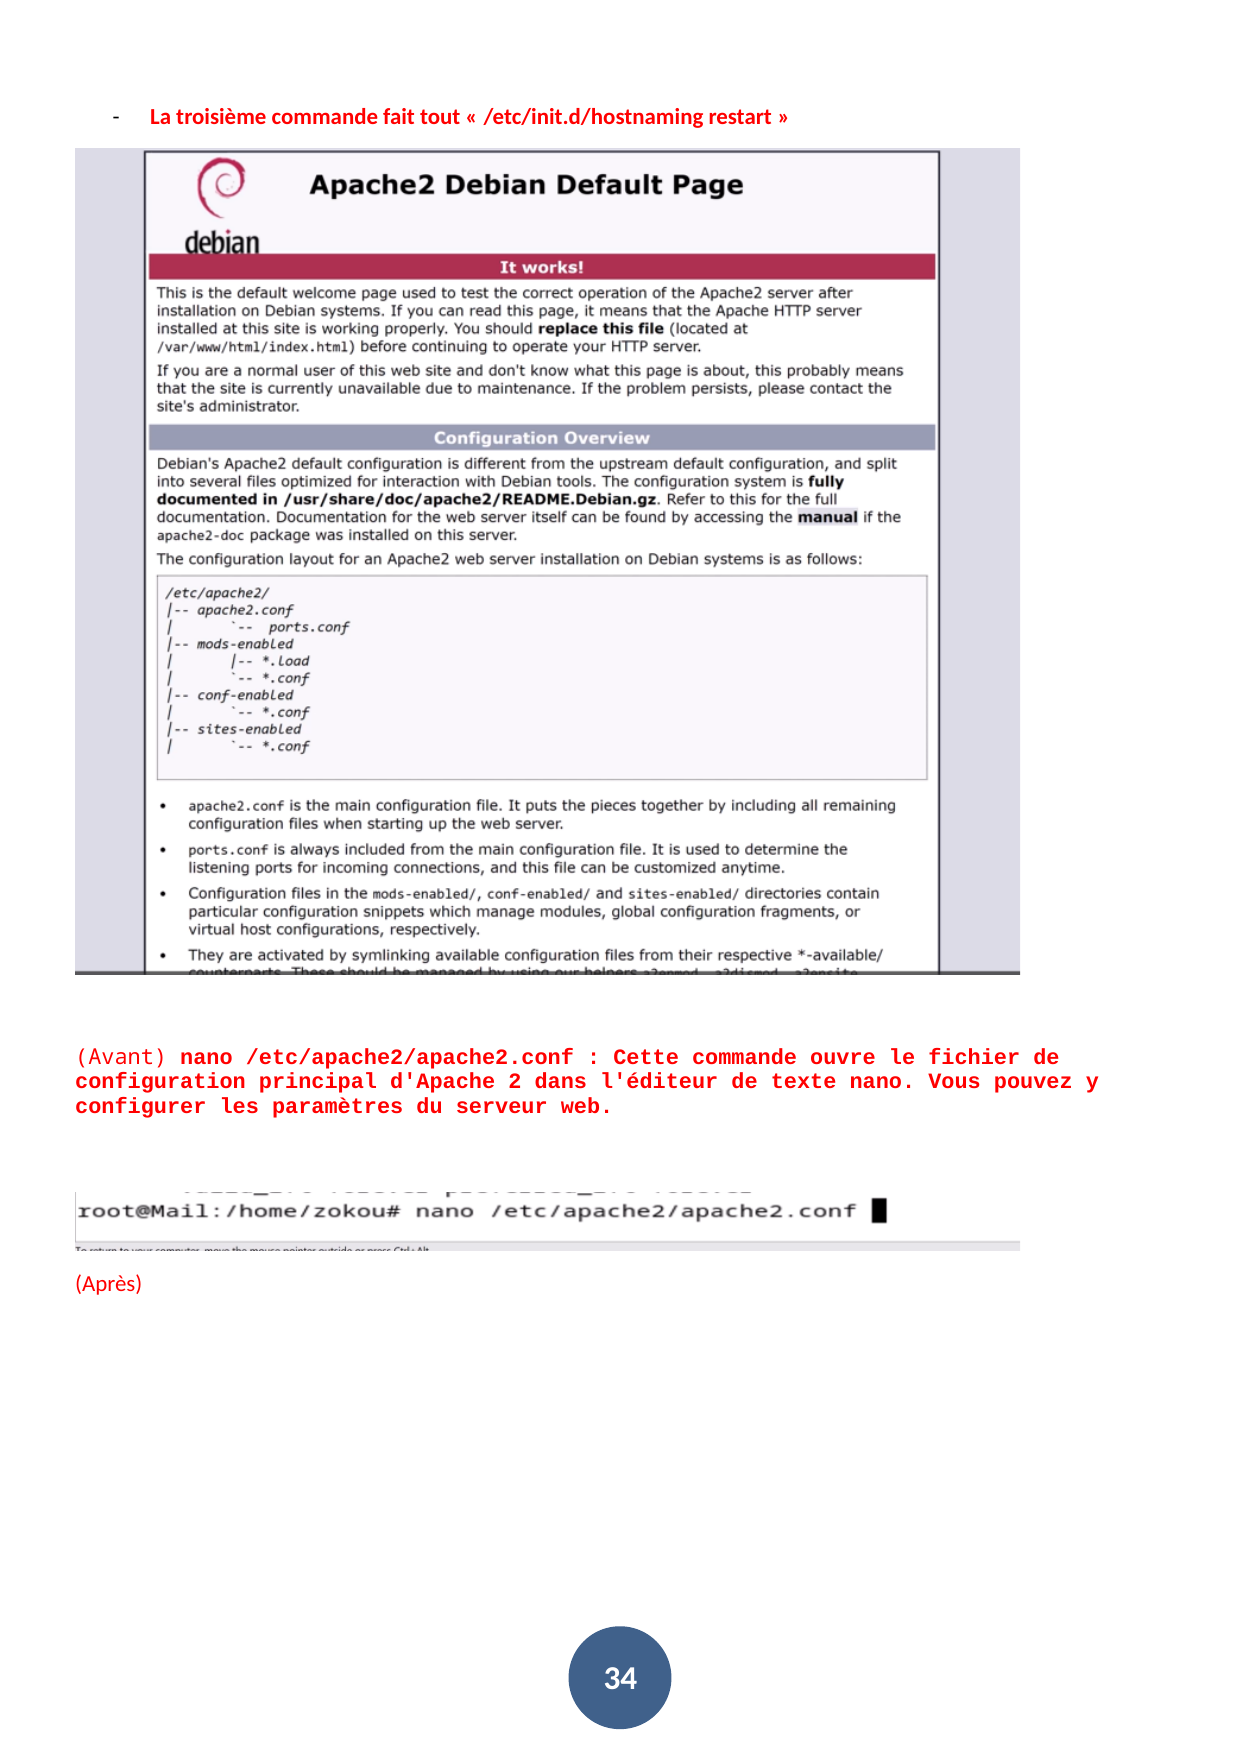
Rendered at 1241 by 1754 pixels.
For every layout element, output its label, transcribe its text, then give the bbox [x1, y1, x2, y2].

text (Avant) nano /etc/apache2/apache2.conf : Cette commande ouvre le fichier de configuration principal d'Apache 2 dans l'éditeur de texte nano. Vous pouvez y configurer les paramètres du serveur web. [75, 1041, 1165, 1120]
picture [75, 148, 1021, 975]
picture [75, 1192, 1021, 1251]
text (Après) [75, 1269, 1165, 1297]
list La troisième commande fait tout « /etc/init.d/hostnaming restart » [112, 102, 1165, 130]
